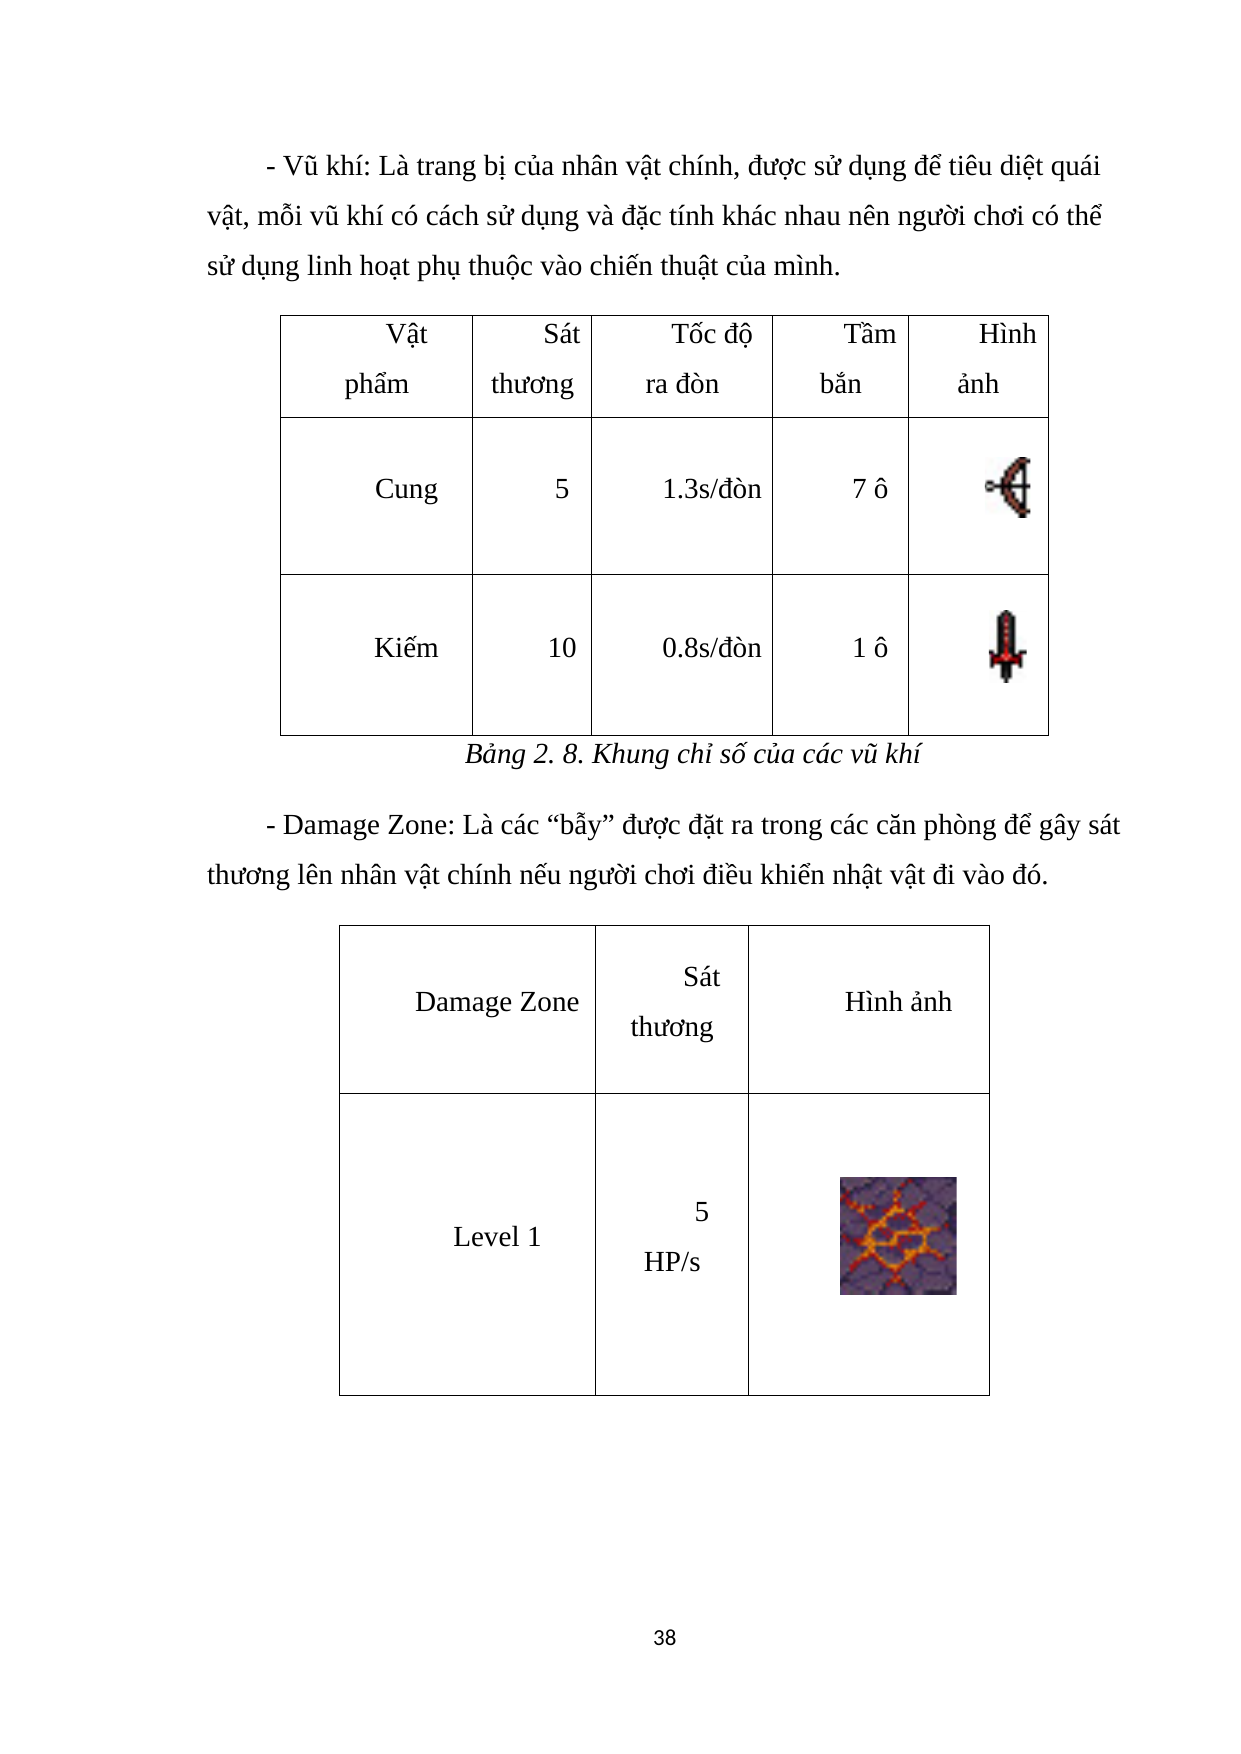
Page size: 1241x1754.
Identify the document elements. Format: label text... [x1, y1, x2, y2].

table_cell 7 ô [773, 418, 908, 574]
table_cell [909, 575, 1048, 735]
text - Damage Zone: Là các “bẫy” được đặt ra trong các căn phòng để gây sát thương lên nhân vật chính nếu người chơi điều khiển nhật vật đi vào đó. [207, 807, 1122, 891]
picture [984, 457, 1031, 518]
table_cell 5 [473, 418, 591, 574]
picture [988, 610, 1027, 683]
table_cell 1.3s/đòn [592, 418, 772, 574]
table_header Tốc độ ra đòn [592, 316, 772, 417]
table_cell 0.8s/đòn [592, 575, 772, 735]
text - Vũ khí: Là trang bị của nhân vật chính, được sử dụng để tiêu diệt quái vật, mỗi vũ khí có cách sử dụng và đặc tính khác nhau nên người chơi có thể sử dụng linh hoạt phụ thuộc vào chiến thuật của mình. [207, 148, 1122, 282]
picture [840, 1177, 957, 1295]
table_cell Level 1 [340, 1094, 595, 1394]
table_header Damage Zone [340, 926, 595, 1093]
table_header Vật phẩm [281, 316, 472, 417]
table_header Hình ảnh [909, 316, 1048, 417]
text Bảng 2. 8. Khung chỉ số của các vũ khí [207, 736, 1122, 769]
table_cell 10 [473, 575, 591, 735]
table_cell [909, 418, 1048, 574]
table_header Tầm bắn [773, 316, 908, 417]
table_header Sát thương [596, 926, 748, 1093]
table_cell Kiếm [281, 575, 472, 735]
table_cell Cung [281, 418, 472, 574]
table_header Hình ảnh [749, 926, 989, 1093]
table_cell 1 ô [773, 575, 908, 735]
table_cell 5 HP/s [596, 1094, 748, 1394]
table_cell [749, 1094, 989, 1394]
table_header Sát thương [473, 316, 591, 417]
